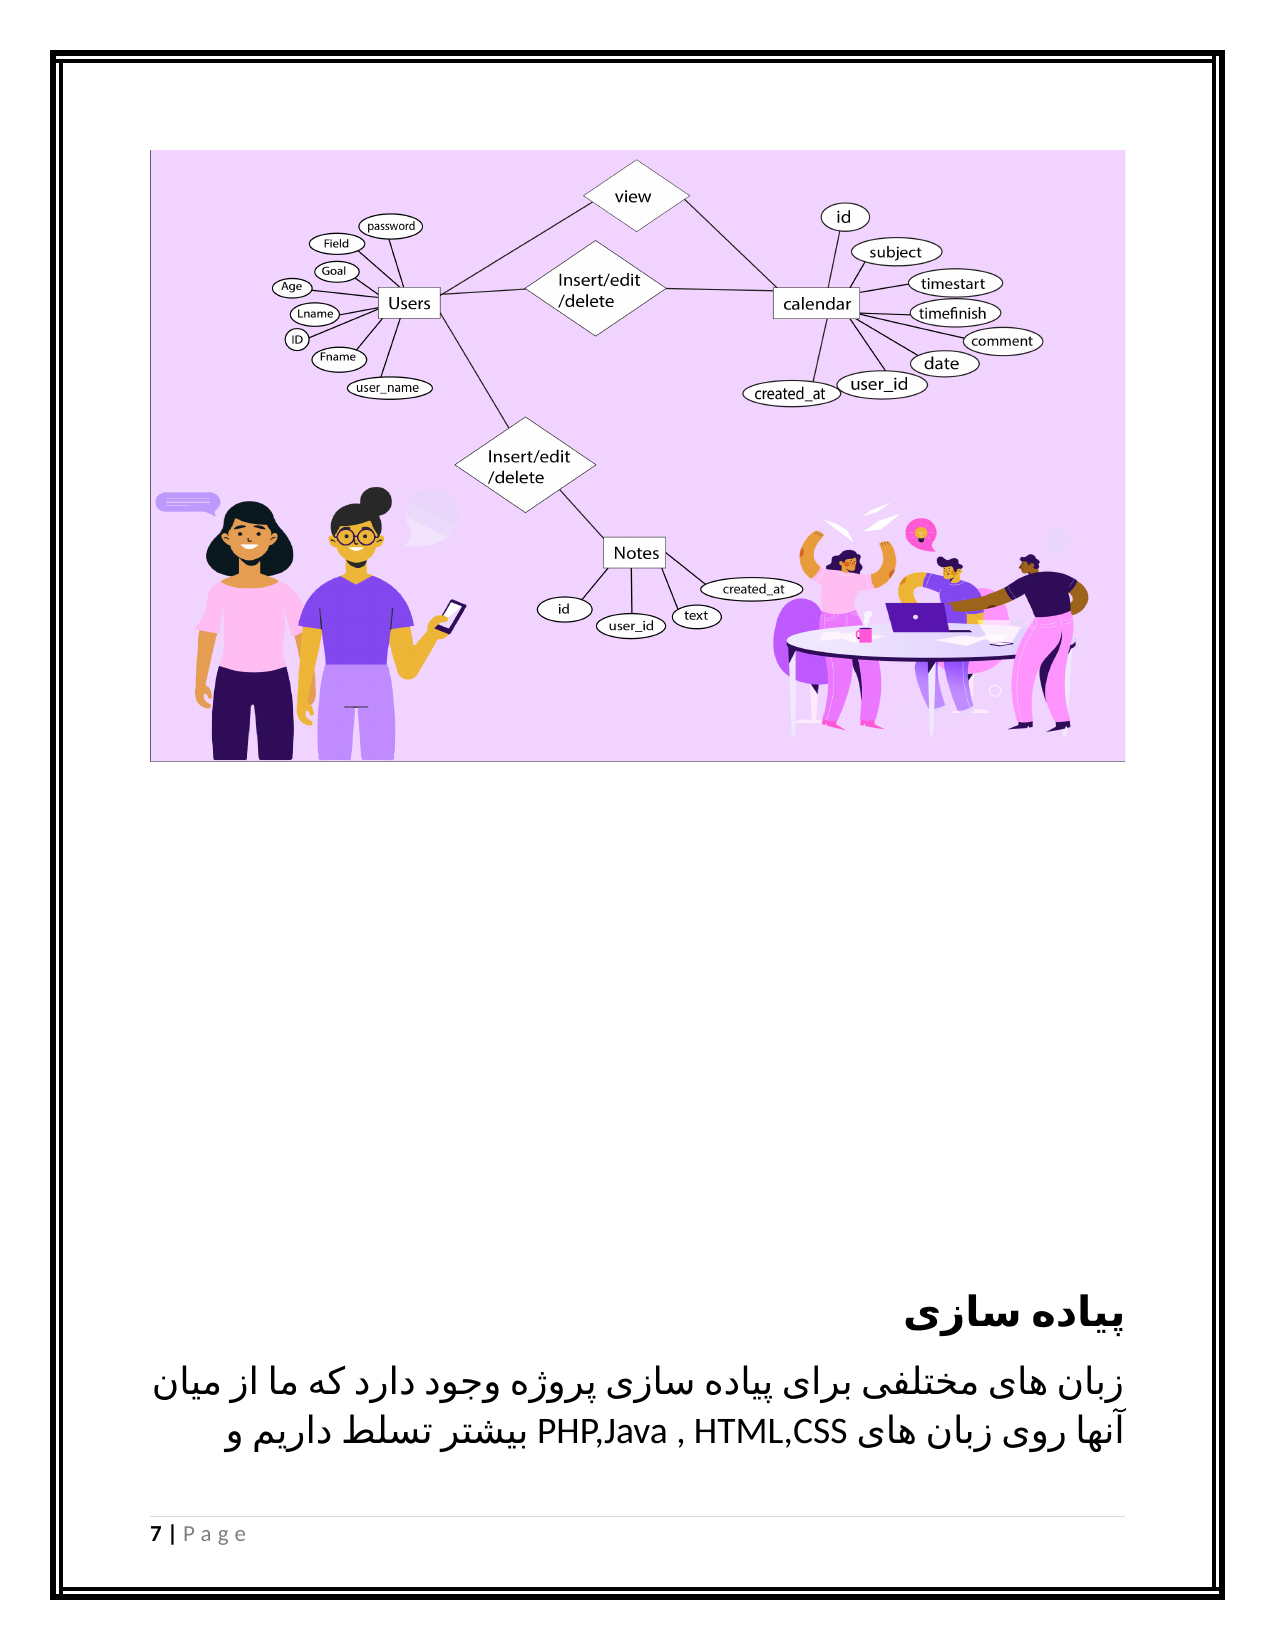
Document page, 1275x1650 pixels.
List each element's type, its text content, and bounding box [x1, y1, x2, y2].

text پیاده سازی [150, 1286, 1125, 1337]
picture [150, 150, 1125, 762]
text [150, 1358, 1125, 1453]
